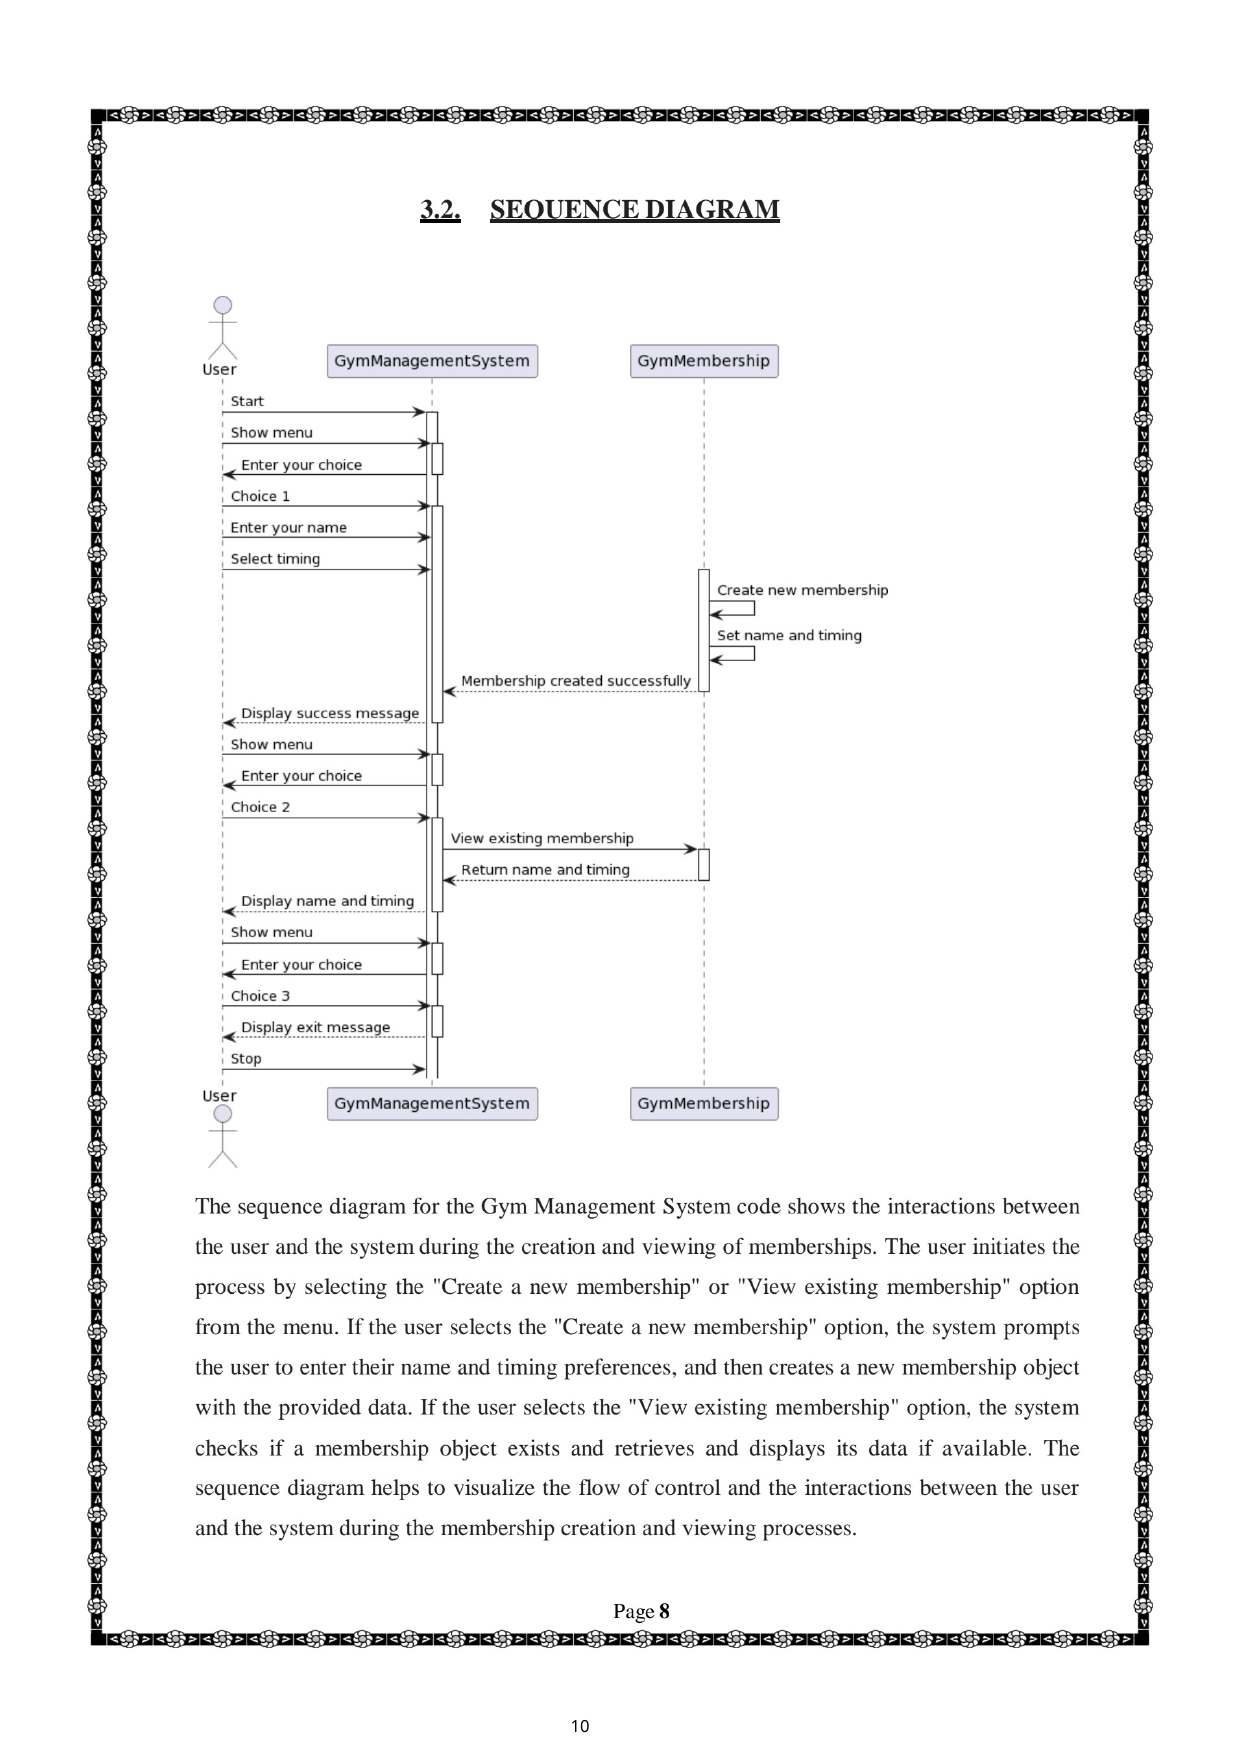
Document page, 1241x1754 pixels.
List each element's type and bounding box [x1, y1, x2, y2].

picture [41, 59, 1199, 1695]
